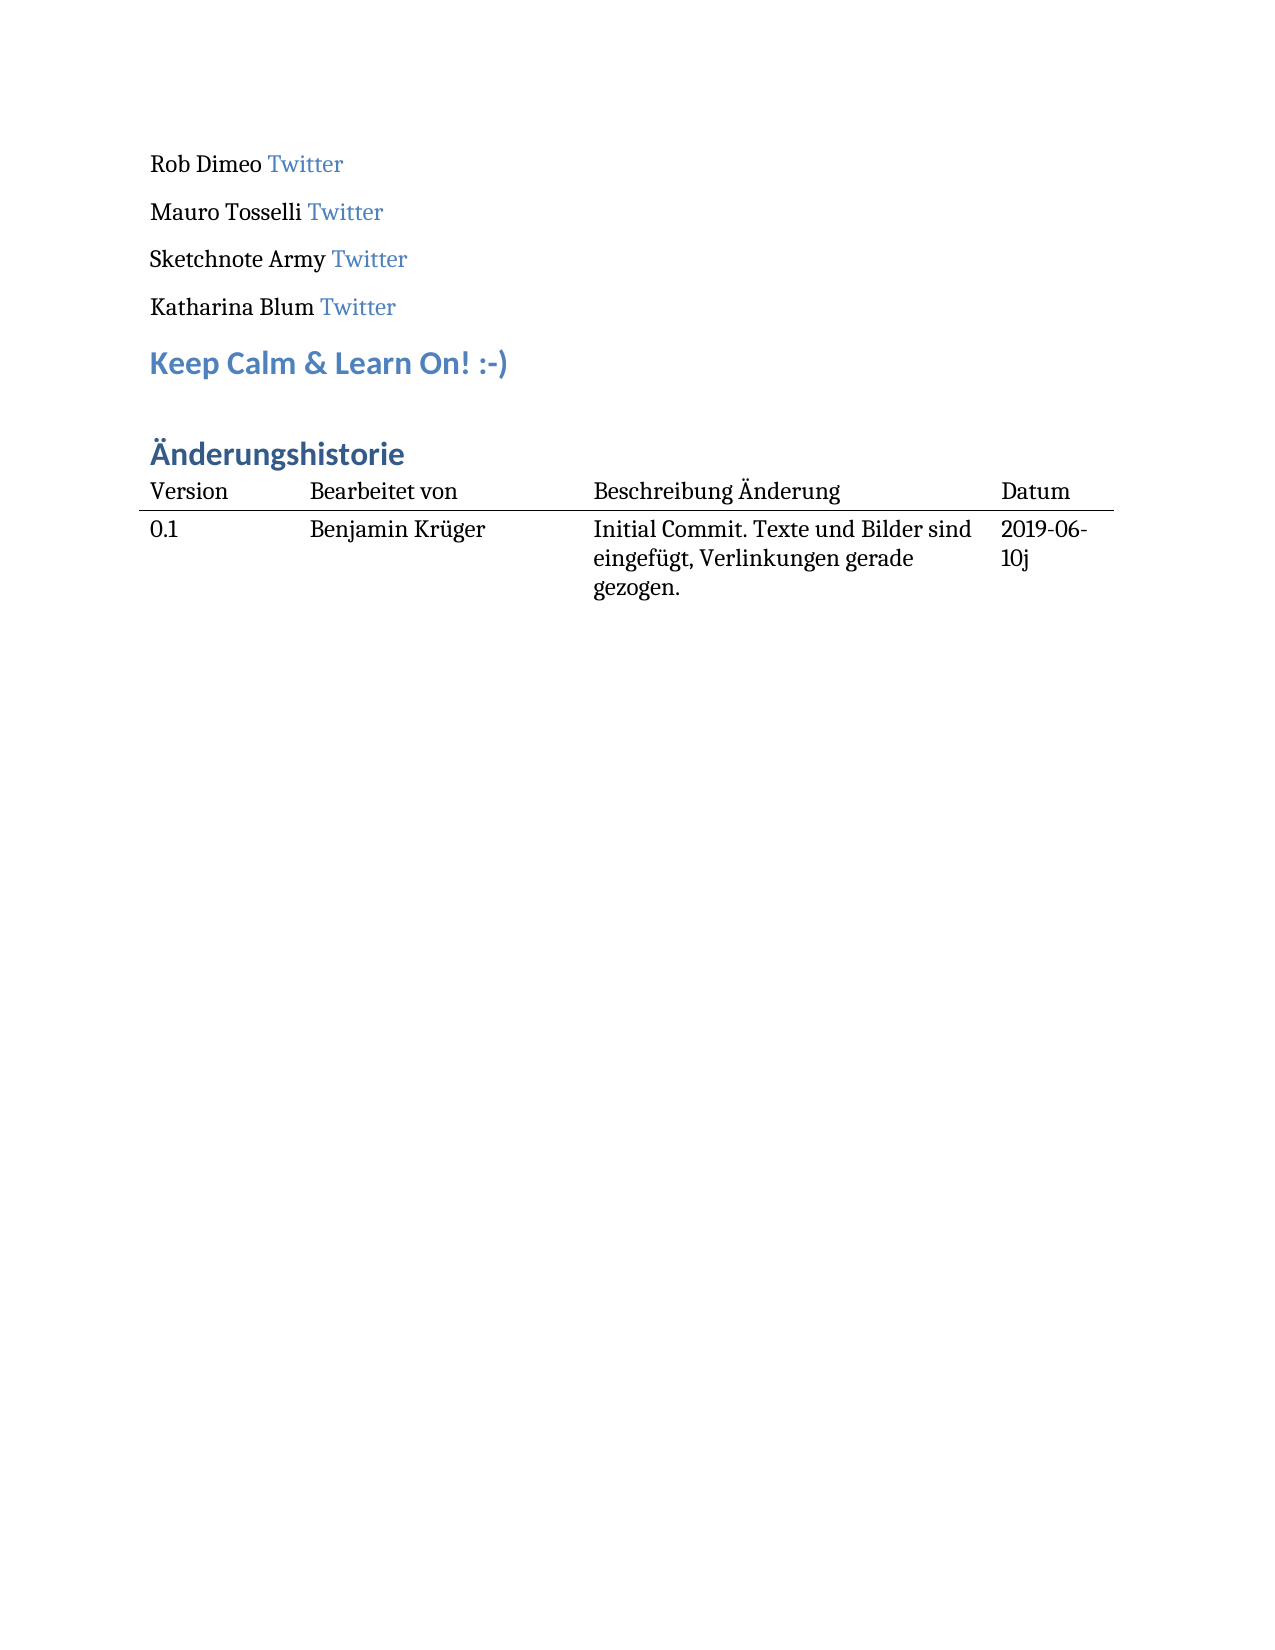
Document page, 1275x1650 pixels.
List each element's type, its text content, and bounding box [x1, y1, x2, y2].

table_header Beschreibung Änderung [582, 474, 990, 510]
table_cell Initial Commit. Texte und Bilder sind eingefügt, Verlinkungen gerade gezogen. [582, 511, 990, 605]
table_cell Benjamin Krüger [298, 511, 582, 605]
subtitle Änderungshistorie [150, 433, 1125, 473]
table_header Datum [990, 474, 1114, 510]
text Sketchnote Army Twitter [150, 245, 1125, 274]
table_cell 2019-06-10j [990, 511, 1114, 605]
text Katharina Blum Twitter [150, 292, 1125, 321]
table_header Bearbeitet von [298, 474, 582, 510]
text Rob Dimeo Twitter [150, 150, 1125, 179]
text Mauro Tosselli Twitter [150, 197, 1125, 226]
table_cell 0.1 [139, 511, 298, 605]
table_header Version [139, 474, 298, 510]
subtitle Keep Calm & Learn On! :-) [150, 342, 1125, 383]
